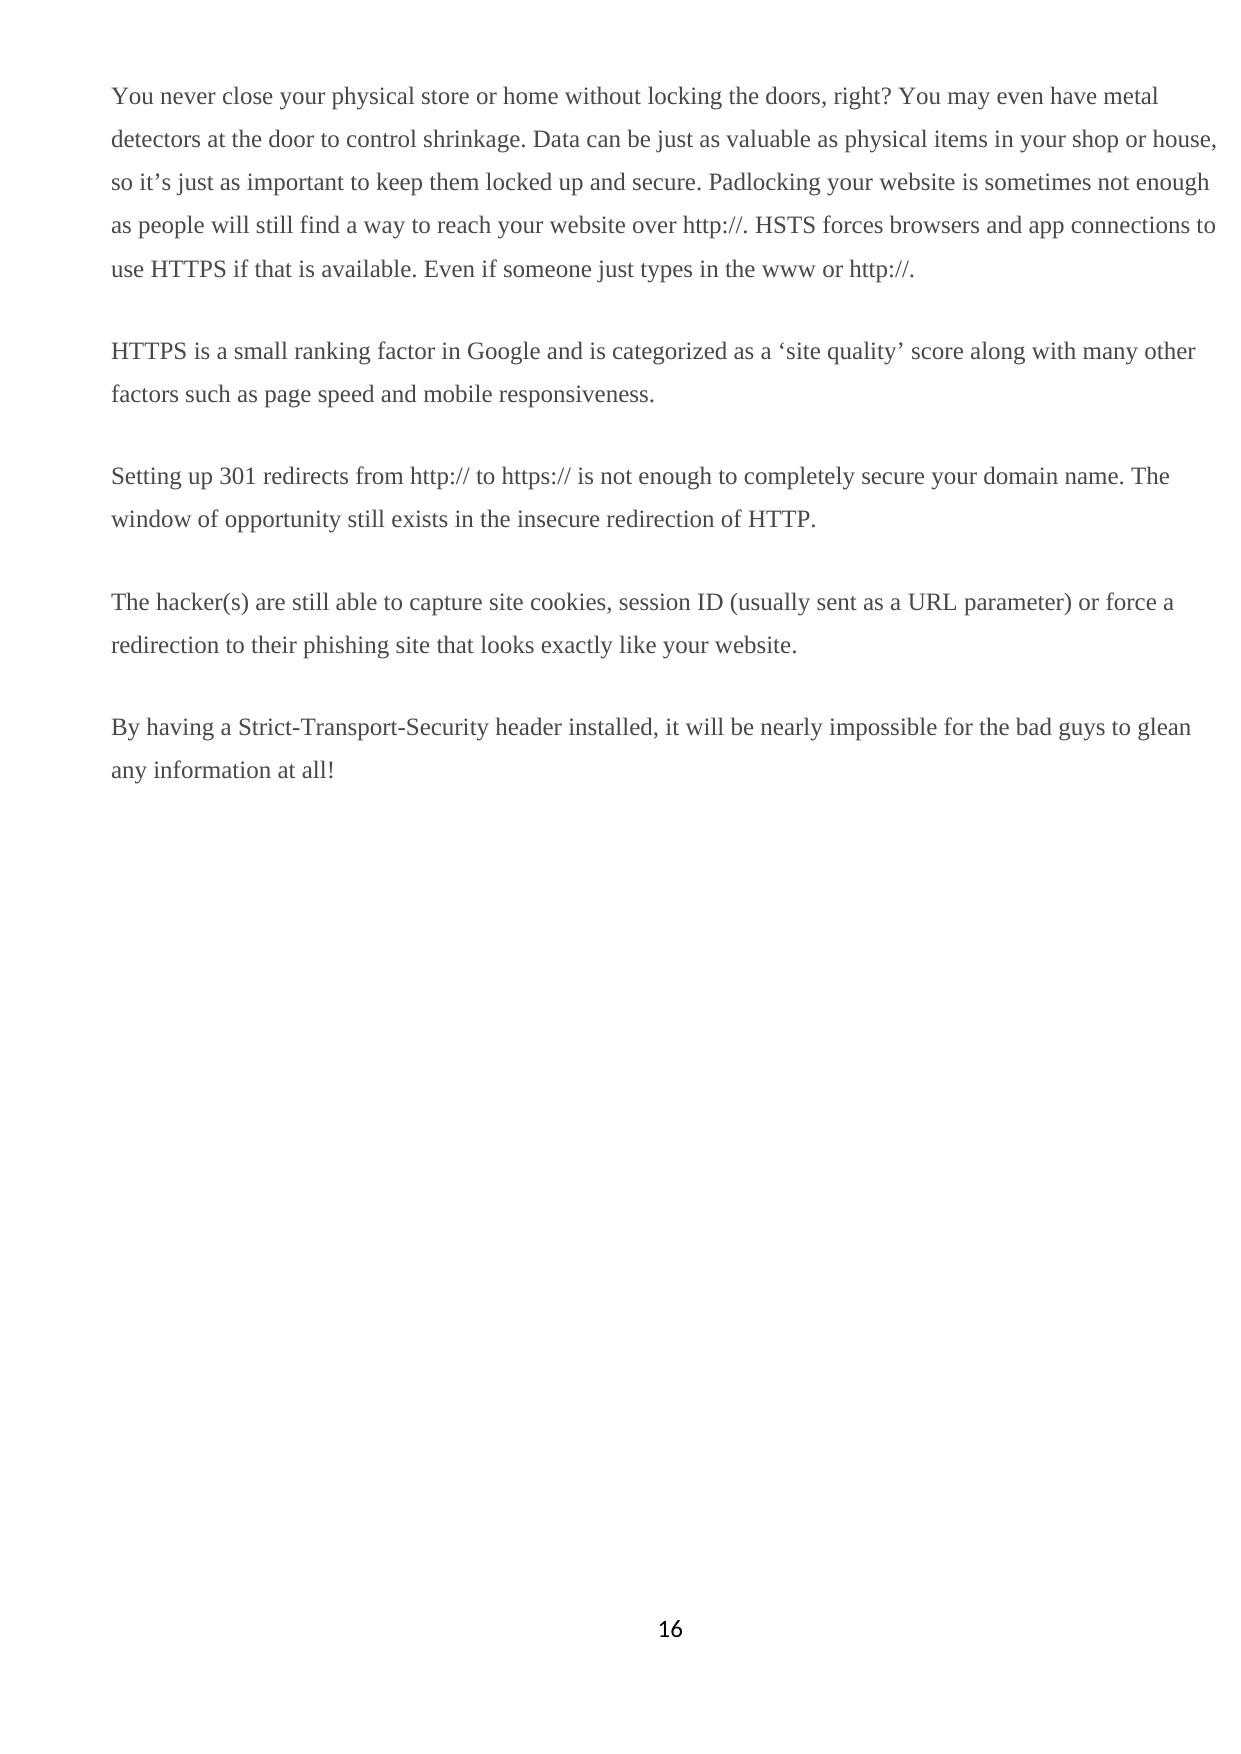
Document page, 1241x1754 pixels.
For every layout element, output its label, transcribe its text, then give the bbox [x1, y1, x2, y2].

text By having a Strict-Transport-Security header installed, it will be nearly impossible for the bad guys to glean any information at all! [111, 712, 1223, 784]
text Setting up 301 redirects from http:// to https:// is not enough to completely secure your domain name. The window of opportunity still exists in the insecure redirection of HTTP. [111, 461, 1223, 533]
text The hacker(s) are still able to capture site cookies, session ID (usually sent as a URL parameter) or force a redirection to their phishing site that looks exactly like your website. [111, 587, 1223, 658]
text You never close your physical store or home without locking the doors, right? You may even have metal detectors at the door to control shrinkage. Data can be just as valuable as physical items in your shop or house, so it’s just as important to keep them locked up and secure. Padlocking your website is sometimes not enough as people will still find a way to reach your website over http://. HSTS forces browsers and app connections to use HTTPS if that is available. Even if someone just types in the www or http://. [111, 81, 1223, 282]
text HTTPS is a small ranking factor in Google and is categorized as a ‘site quality’ score along with many other factors such as page speed and mobile responsiveness. [111, 336, 1223, 408]
